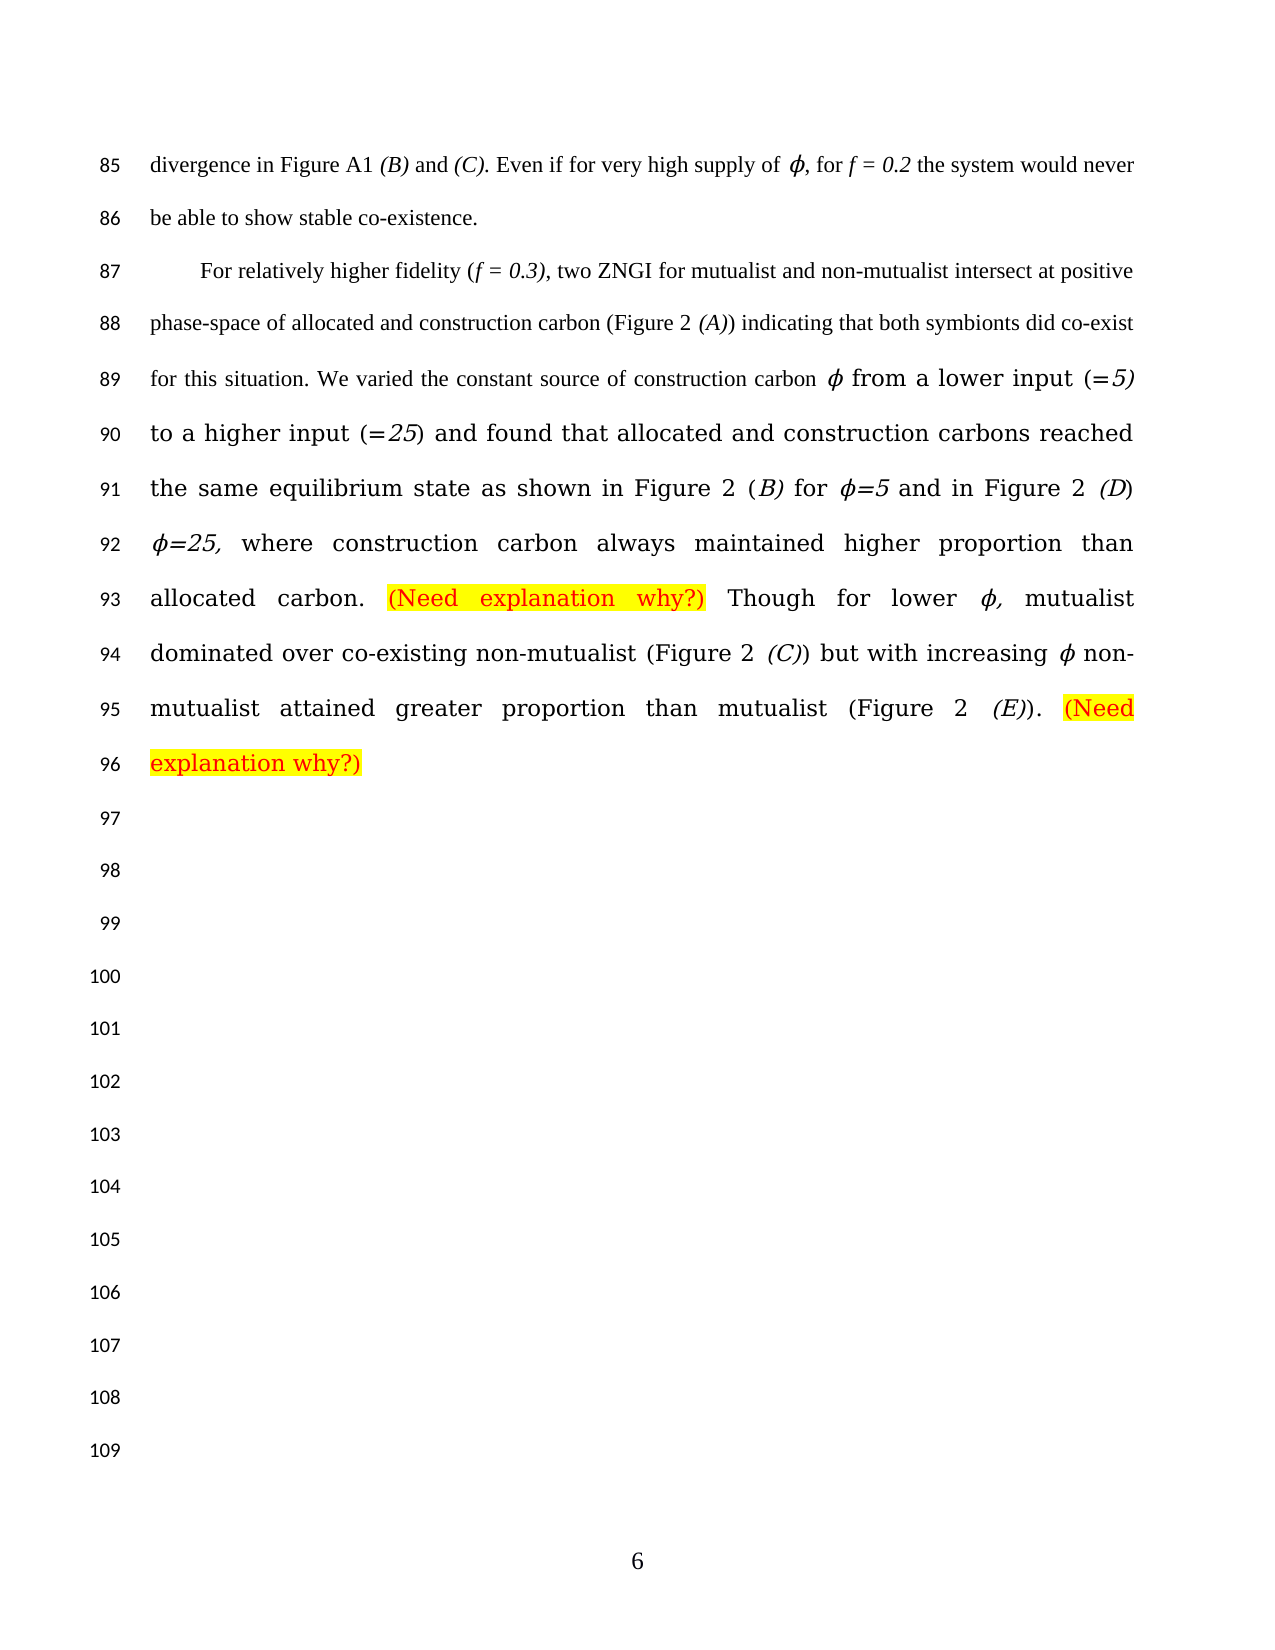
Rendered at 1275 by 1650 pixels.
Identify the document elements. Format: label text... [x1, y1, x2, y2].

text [150, 150, 1134, 230]
text For relatively higher fidelity (f = 0.3), two ZNGI for mutualist and non-mutualist intersect at positive phase-space of allocated and construction carbon (Figure 2 (A)) indicating that both symbionts did co-exist for this situation. We varied the constant source of construction carbon ϕ from a lower input (=5) to a higher input (=25) and found that allocated and construction carbons reached the same equilibrium state as shown in Figure 2 (B) for ϕ=5 and in Figure 2 (D) ϕ=25, where construction carbon always maintained higher proportion than allocated carbon. (Need explanation why?) Though for lower ϕ, mutualist dominated over co-existing non-mutualist (Figure 2 (C)) but with increasing ϕ non-mutualist attained greater proportion than mutualist (Figure 2 (E)). (Need explanation why?) [150, 257, 1134, 776]
